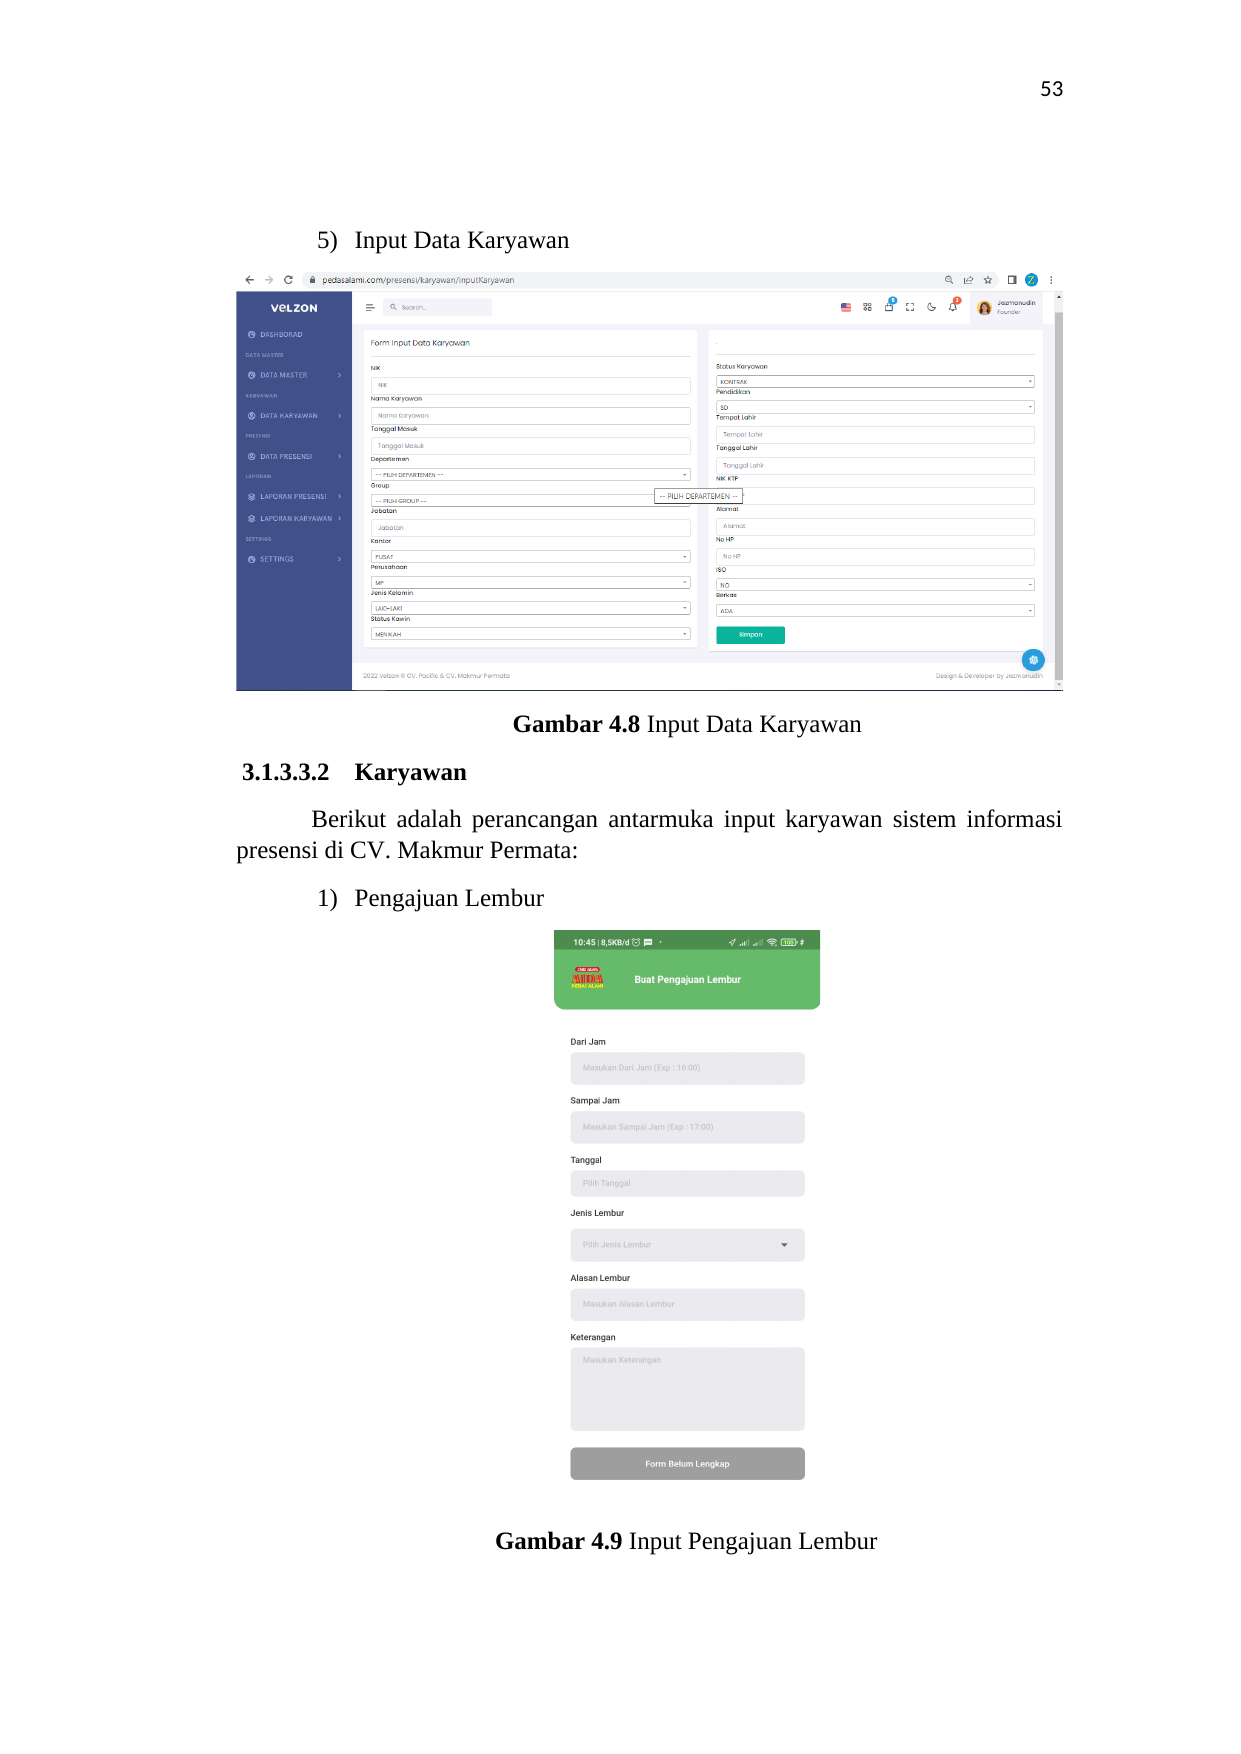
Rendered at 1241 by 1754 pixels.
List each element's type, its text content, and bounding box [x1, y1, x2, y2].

text Gambar 4.8 Input Data Karyawan [236, 709, 1063, 738]
picture [554, 930, 821, 1508]
text Gambar 4.9 Input Pengajuan Lembur [236, 1526, 1063, 1555]
list Pengajuan Lembur [317, 883, 1063, 912]
list Input Data Karyawan [317, 225, 1063, 254]
text Berikut adalah perancangan antarmuka input karyawan sistem informasi presensi di CV. Makmur Permata: [236, 804, 1063, 864]
picture [236, 272, 1063, 691]
list Karyawan [242, 757, 1063, 785]
